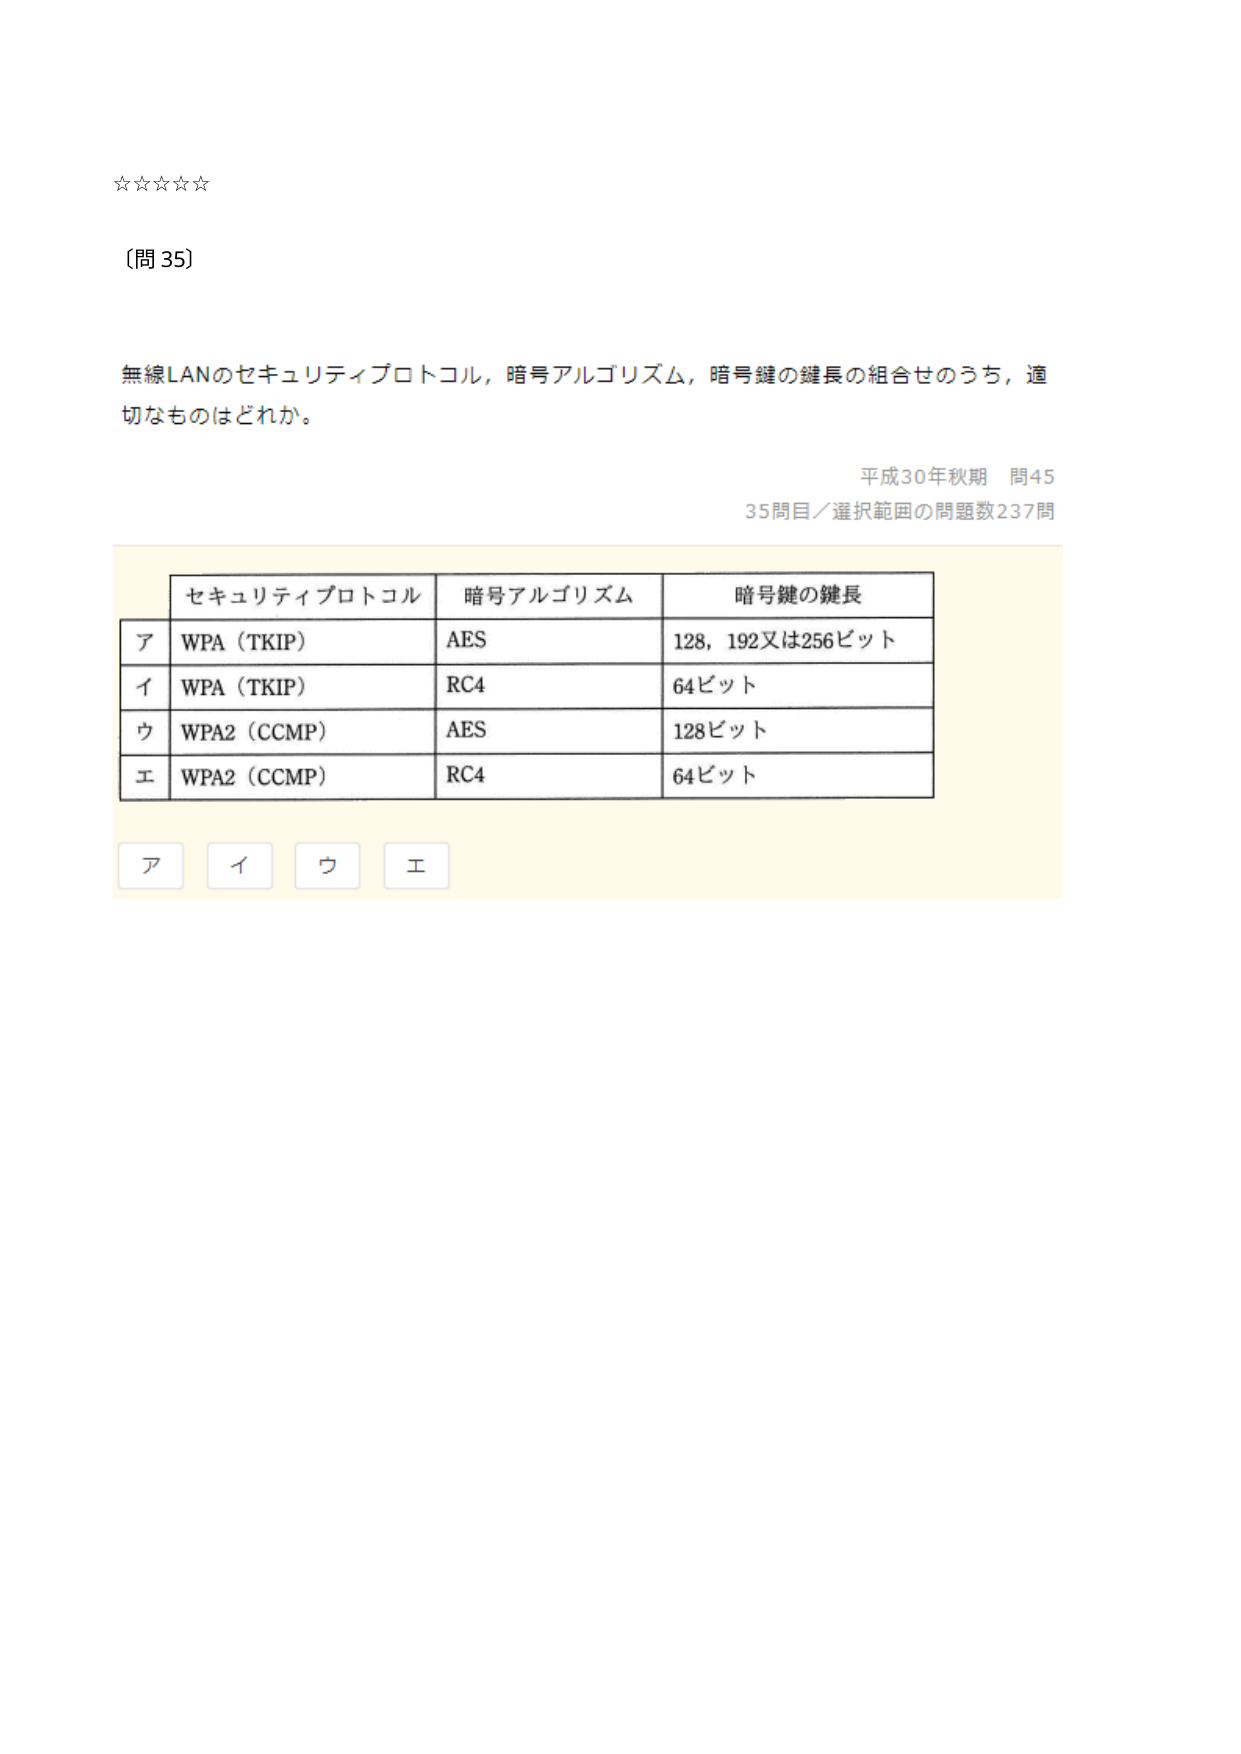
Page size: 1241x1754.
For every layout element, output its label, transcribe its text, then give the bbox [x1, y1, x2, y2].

picture [112, 352, 1063, 899]
text 〔問35〕 [112, 239, 1128, 277]
text ☆☆☆☆☆ [112, 164, 1128, 202]
